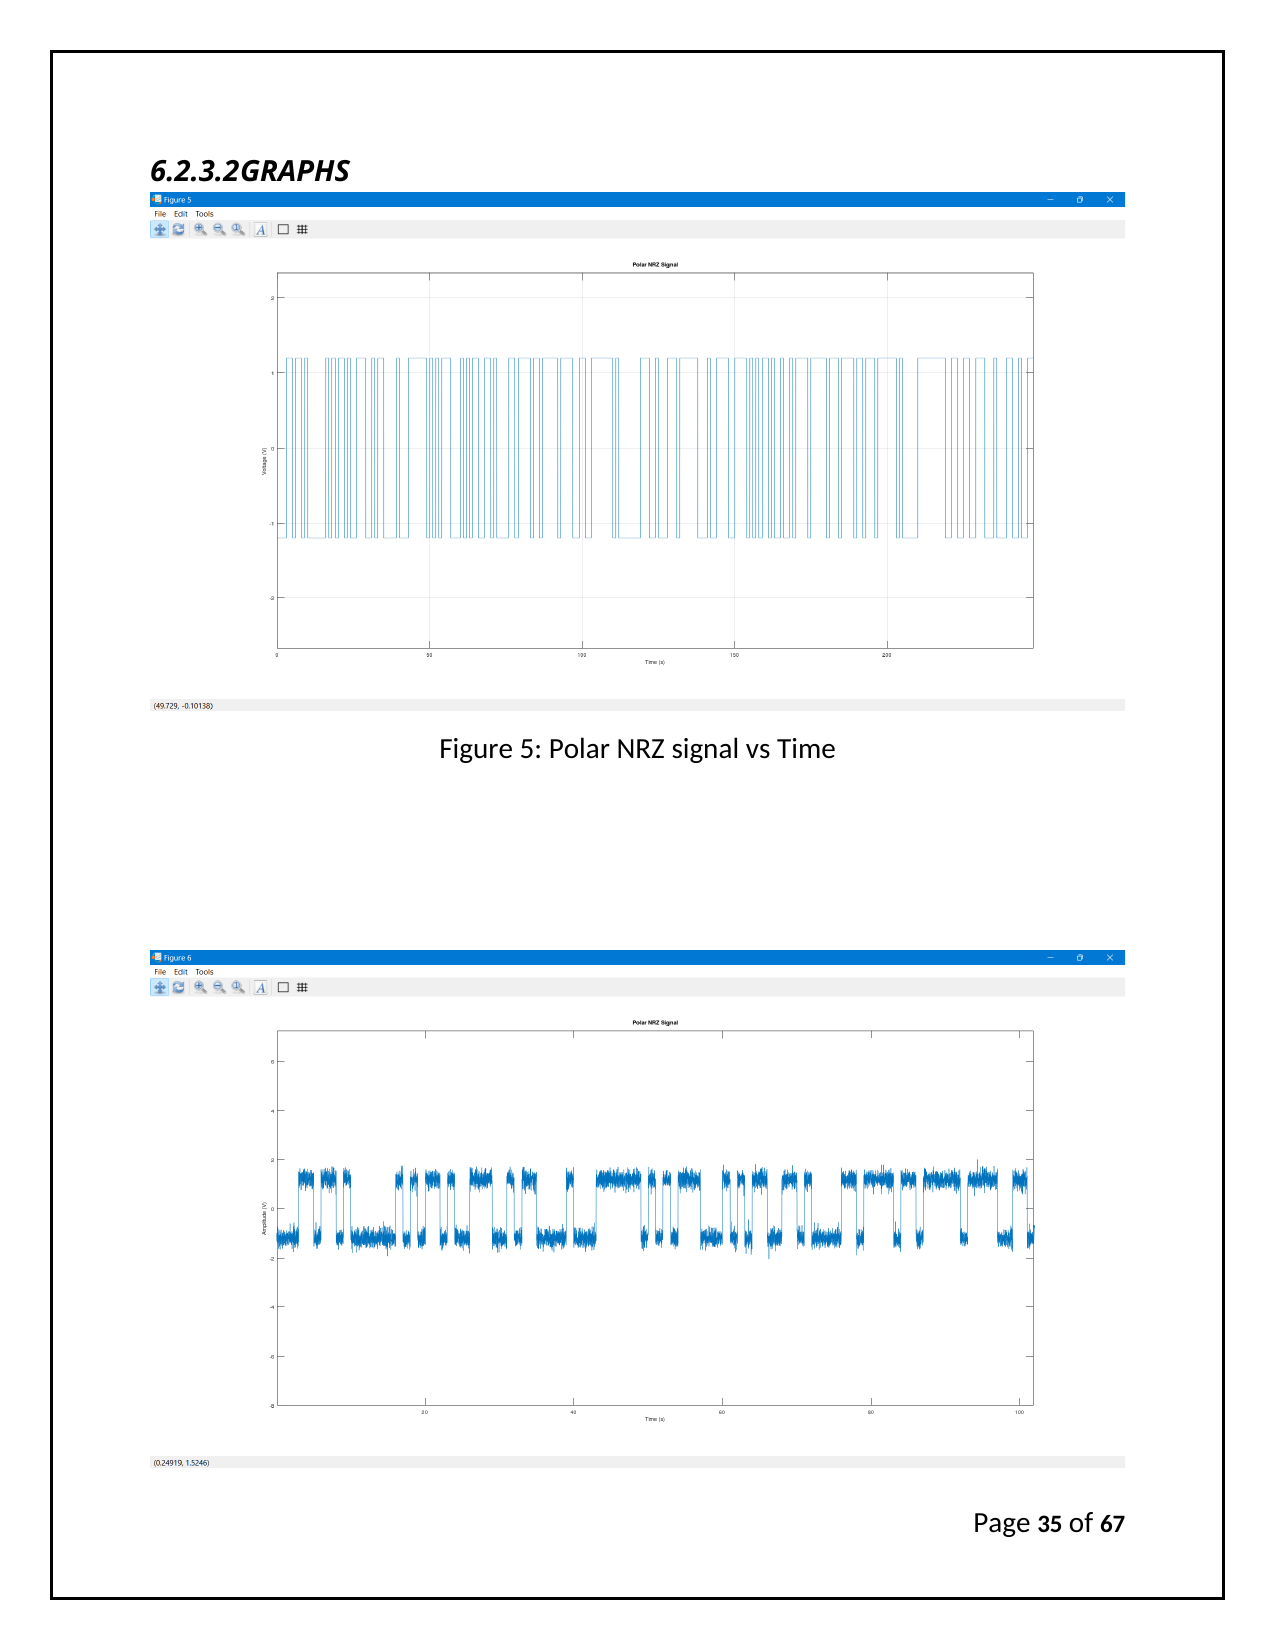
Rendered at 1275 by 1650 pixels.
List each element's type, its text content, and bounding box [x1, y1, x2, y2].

picture [150, 950, 1125, 1468]
picture [150, 192, 1125, 711]
subtitle GRAPHS [150, 150, 1125, 190]
text Figure 5: Polar NRZ signal vs Time [150, 730, 1125, 765]
